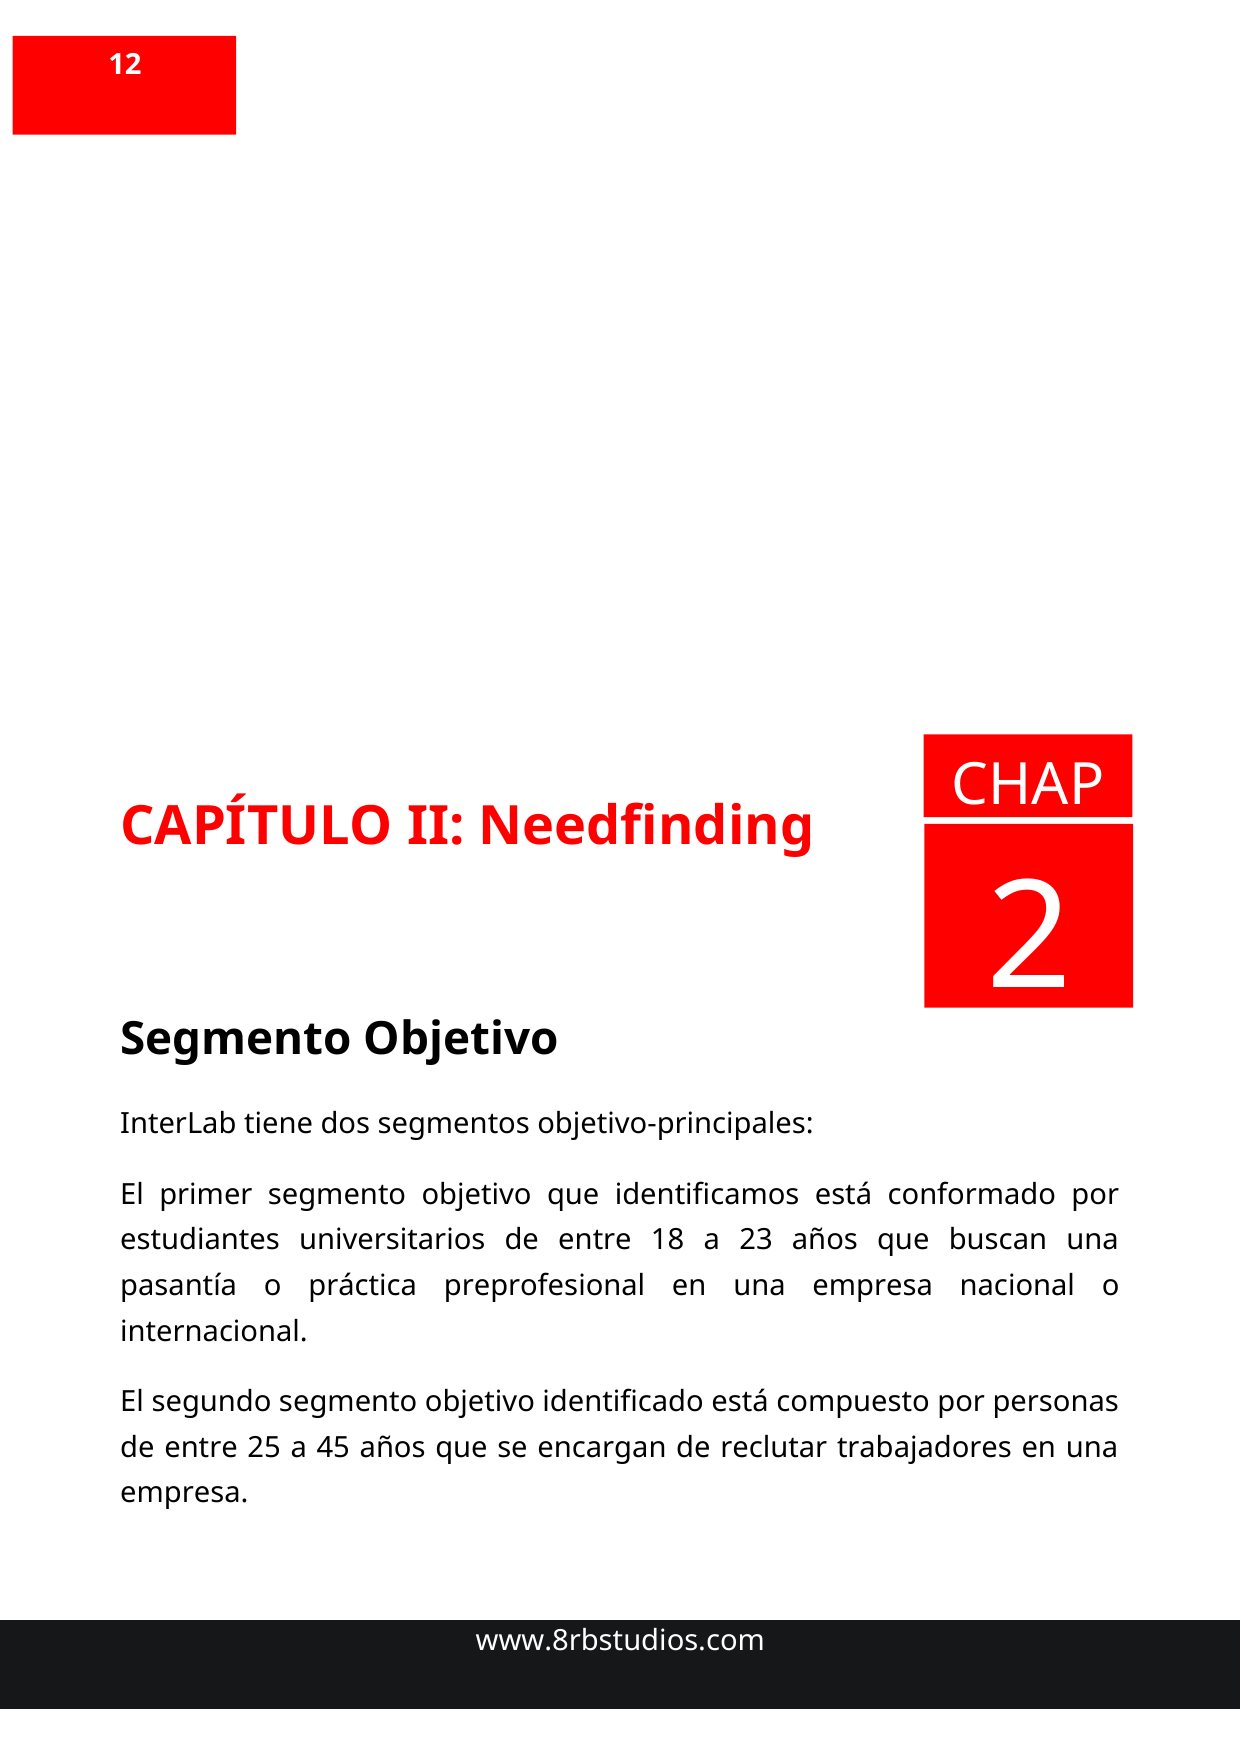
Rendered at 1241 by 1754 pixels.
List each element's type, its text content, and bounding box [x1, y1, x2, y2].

text InterLab tiene dos segmentos objetivo-principales: [120, 1102, 1120, 1142]
subtitle Segmento Objetivo [120, 1006, 1120, 1068]
text El segundo segmento objetivo identificado está compuesto por personas de entre 25 a 45 años que se encargan de reclutar trabajadores en una empresa. [120, 1381, 1120, 1511]
subtitle CAPÍTULO II: Needfinding [120, 786, 1120, 860]
text El primer segmento objetivo que identificamos está conformado por estudiantes universitarios de entre 18 a 23 años que buscan una pasantía o práctica preprofesional en una empresa nacional o internacional. [120, 1173, 1120, 1349]
